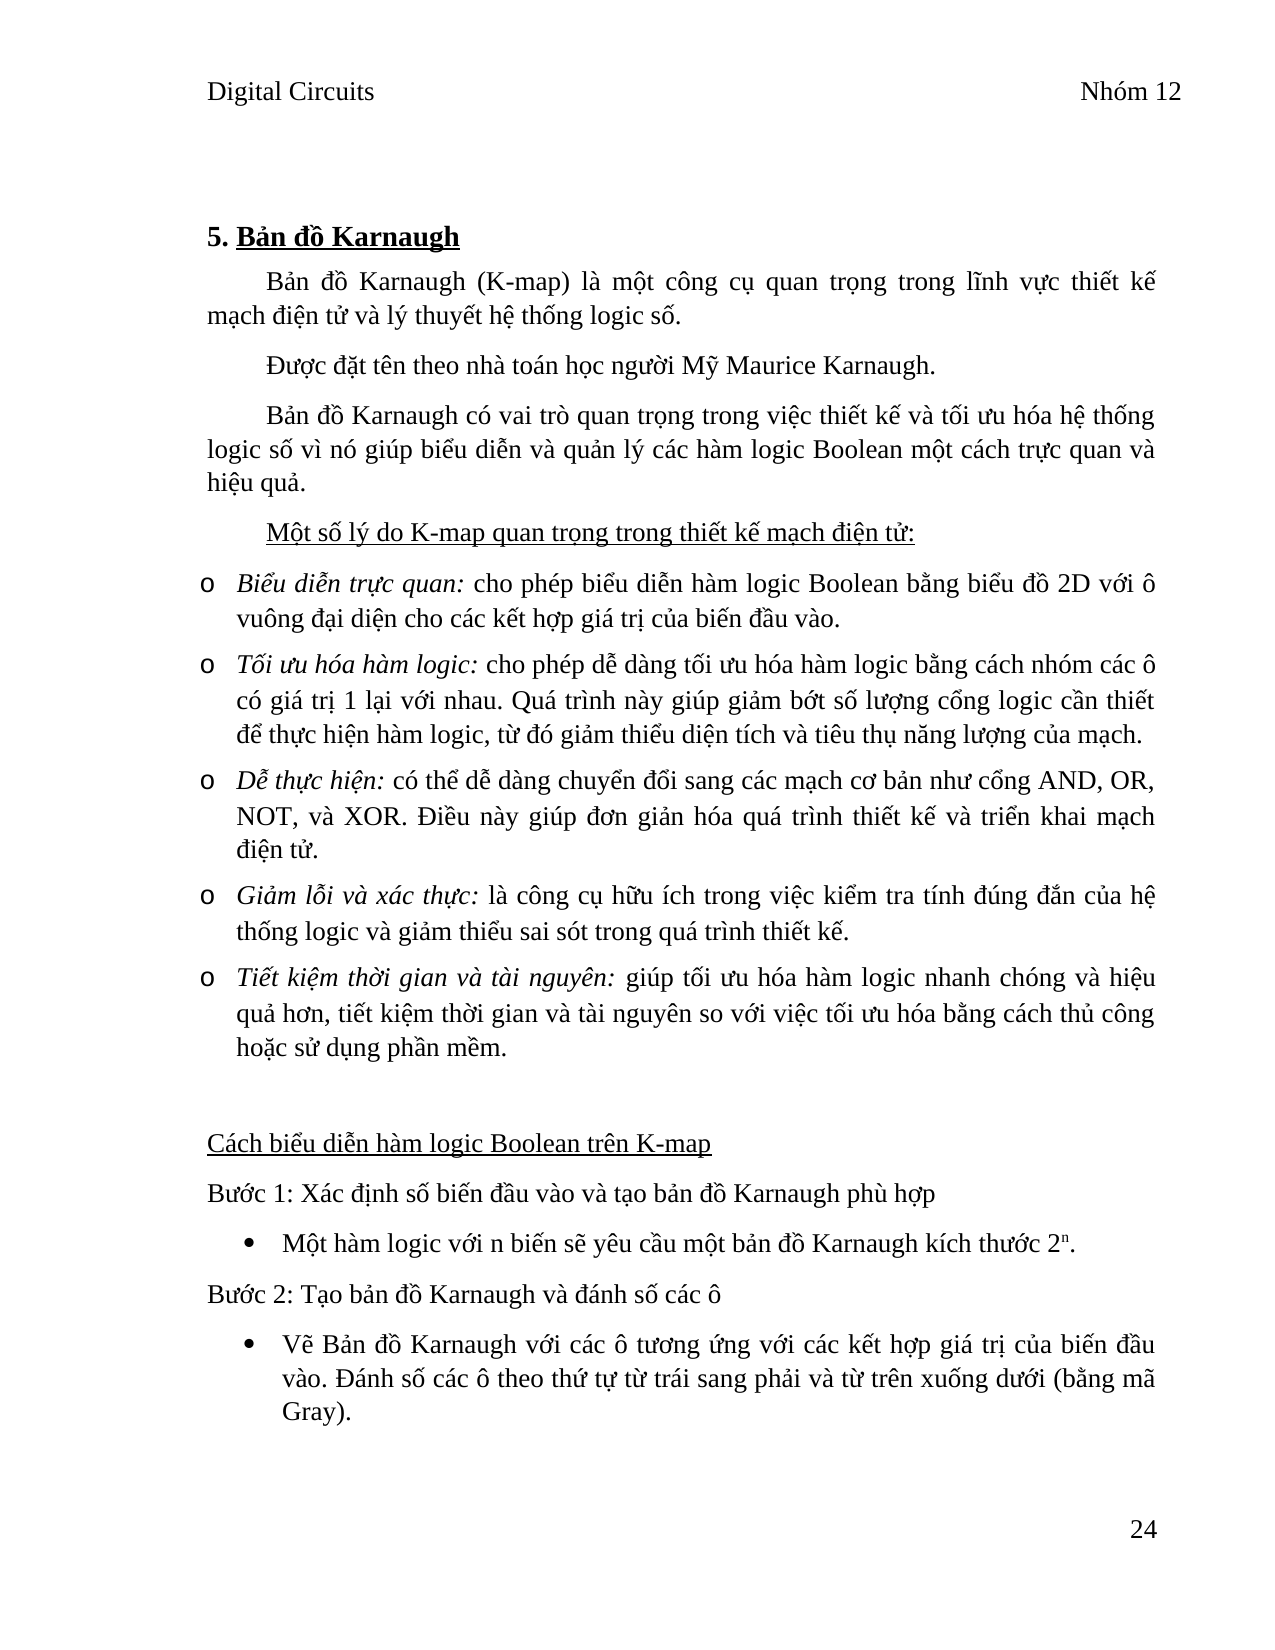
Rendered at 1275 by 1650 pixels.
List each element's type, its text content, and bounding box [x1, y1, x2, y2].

text Bản đồ Karnaugh (K-map) là một công cụ quan trọng trong lĩnh vực thiết kế mạch điện tử và lý thuyết hệ thống logic số. [207, 265, 1157, 330]
text Bước 2: Tạo bản đồ Karnaugh và đánh số các ô [207, 1278, 1157, 1309]
list Giảm lỗi và xác thực: là công cụ hữu ích trong việc kiểm tra tính đúng đắn của hệ thống logic và giảm thiểu sai sót trong quá trình thiết kế. [199, 879, 1157, 946]
list Biểu diễn trực quan: cho phép biểu diễn hàm logic Boolean bằng biểu đồ 2D với ô vuông đại diện cho các kết hợp giá trị của biến đầu vào. [199, 567, 1157, 634]
list Vẽ Bản đồ Karnaugh với các ô tương ứng với các kết hợp giá trị của biến đầu vào. Đánh số các ô theo thứ tự từ trái sang phải và từ trên xuống dưới (bằng mã Gray). [244, 1328, 1157, 1426]
list Dễ thực hiện: có thể dễ dàng chuyển đổi sang các mạch cơ bản như cổng AND, OR, NOT, và XOR. Điều này giúp đơn giản hóa quá trình thiết kế và triển khai mạch điện tử. [199, 764, 1157, 864]
text Bản đồ Karnaugh có vai trò quan trọng trong việc thiết kế và tối ưu hóa hệ thống logic số vì nó giúp biểu diễn và quản lý các hàm logic Boolean một cách trực quan và hiệu quả. [207, 399, 1157, 497]
text Bản đồ Karnaugh [207, 219, 1157, 253]
list Tiết kiệm thời gian và tài nguyên: giúp tối ưu hóa hàm logic nhanh chóng và hiệu quả hơn, tiết kiệm thời gian và tài nguyên so với việc tối ưu hóa bằng cách thủ công hoặc sử dụng phần mềm. [199, 961, 1157, 1062]
list Tối ưu hóa hàm logic: cho phép dễ dàng tối ưu hóa hàm logic bằng cách nhóm các ô có giá trị 1 lại với nhau. Quá trình này giúp giảm bớt số lượng cổng logic cần thiết để thực hiện hàm logic, từ đó giảm thiểu diện tích và tiêu thụ năng lượng của mạch. [199, 649, 1157, 749]
list Một hàm logic với n biến sẽ yêu cầu một bản đồ Karnaugh kích thước 2n. [244, 1227, 1157, 1259]
text Một số lý do K-map quan trọng trong thiết kế mạch điện tử: [207, 517, 1157, 548]
text Bước 1: Xác định số biến đầu vào và tạo bản đồ Karnaugh phù hợp [207, 1177, 1157, 1208]
text Cách biểu diễn hàm logic Boolean trên K-map [207, 1127, 1157, 1158]
text Được đặt tên theo nhà toán học người Mỹ Maurice Karnaugh. [207, 349, 1157, 380]
